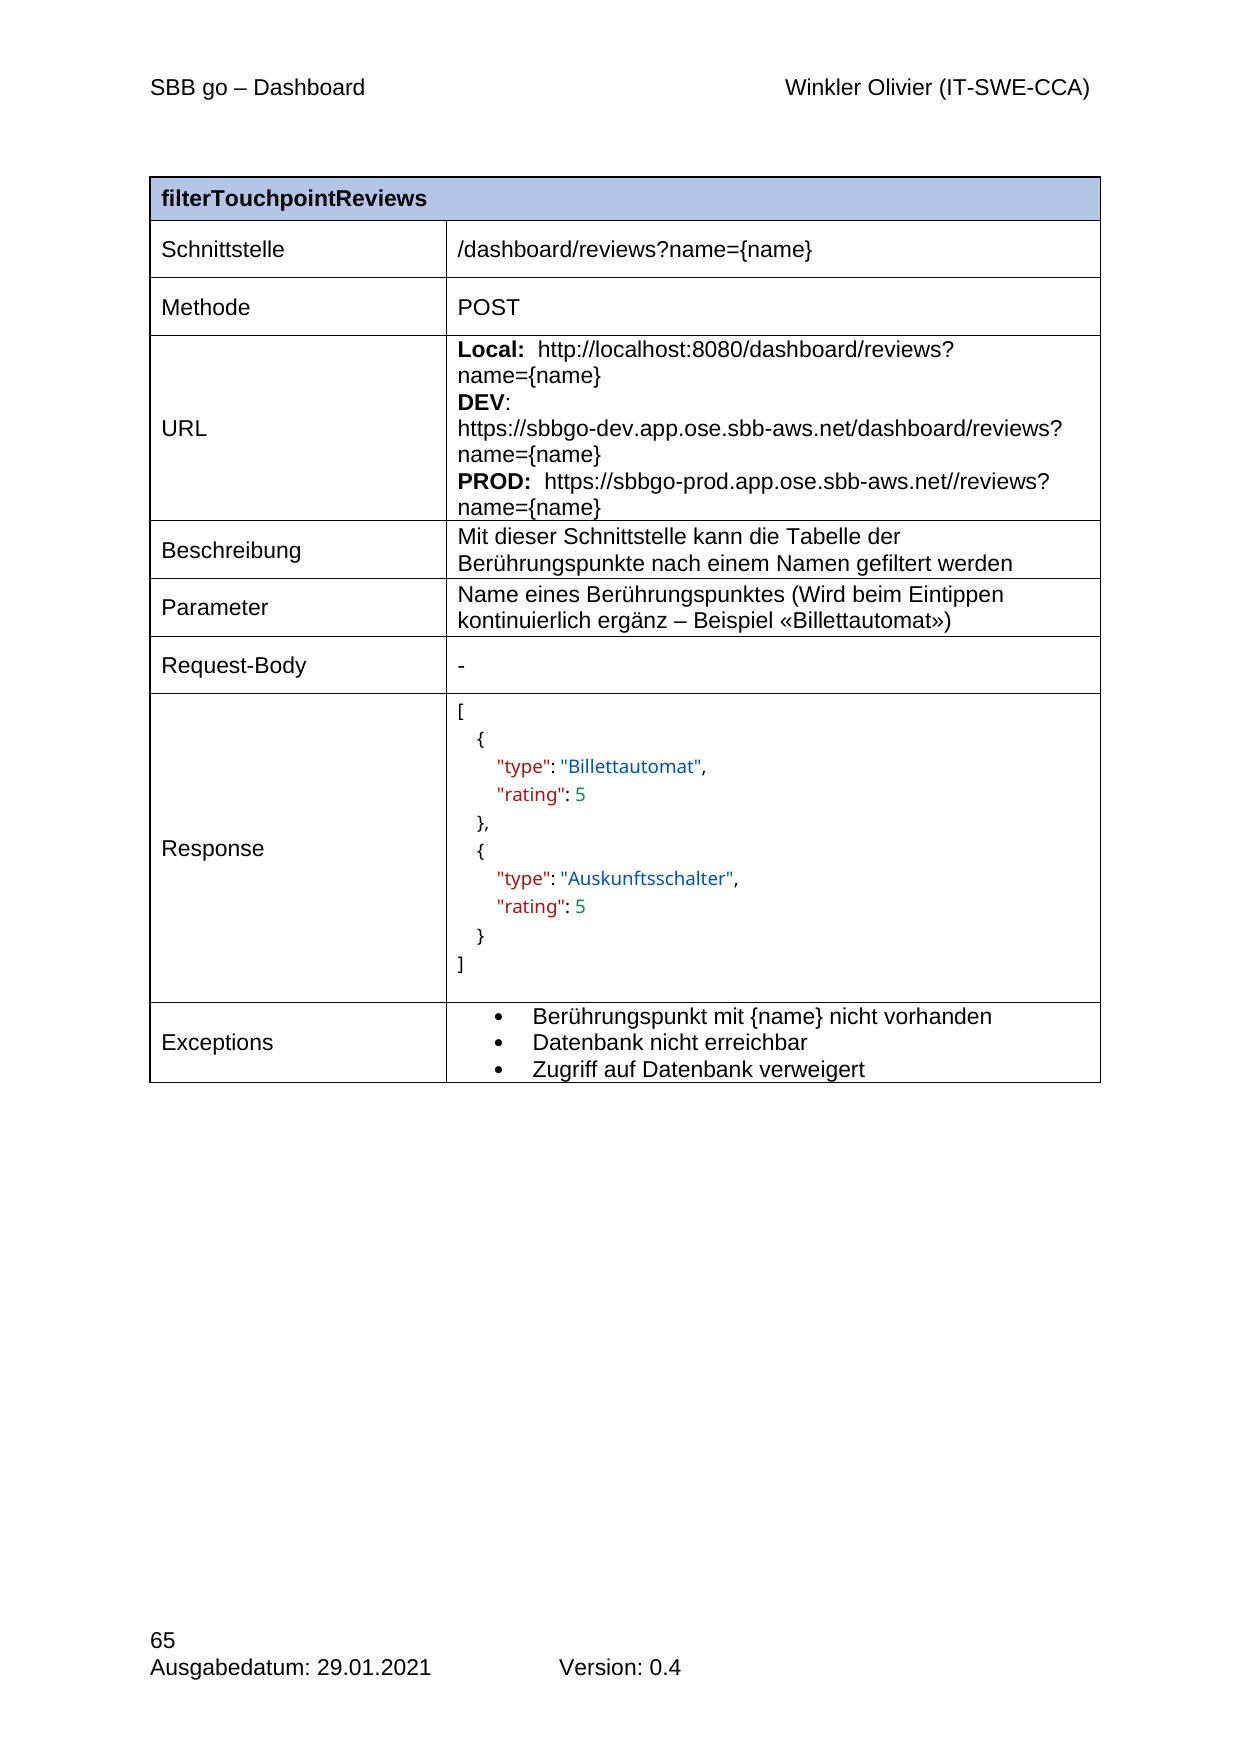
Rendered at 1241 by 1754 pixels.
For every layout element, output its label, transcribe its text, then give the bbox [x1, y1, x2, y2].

table_cell Local: http://localhost:8080/dashboard/reviews?name={name} DEV: https://sbbgo-dev.app.ose.sbb-aws.net/dashboard/reviews?name={name} PROD: https://sbbgo-prod.app.ose.sbb-aws.net//reviews?name={name} [447, 336, 1100, 520]
table_cell Request-Body [151, 637, 446, 693]
table_cell [ { "type": "Billettautomat", "rating": 5 }, { "type": "Auskunftsschalter", "rating": 5 } ] [447, 694, 1100, 1002]
table_cell Schnittstelle [151, 221, 446, 277]
table_cell POST [447, 278, 1100, 335]
table_cell Response [151, 694, 446, 1002]
table_cell /dashboard/reviews?name={name} [447, 221, 1100, 277]
table_cell Parameter [151, 579, 446, 636]
table_header filterTouchpointReviews [151, 178, 1100, 220]
table_cell Exceptions [151, 1003, 446, 1082]
table_cell Methode [151, 278, 446, 335]
table_cell Name eines Berührungspunktes (Wird beim Eintippen kontinuierlich ergänz – Beispiel «Billettautomat») [447, 579, 1100, 636]
table_cell Berührungspunkt mit {name} nicht vorhanden Datenbank nicht erreichbar Zugriff auf Datenbank verweigert [447, 1003, 1100, 1082]
table_cell - [447, 637, 1100, 693]
table_cell URL [151, 336, 446, 520]
table_cell Beschreibung [151, 521, 446, 578]
table_cell Mit dieser Schnittstelle kann die Tabelle der Berührungspunkte nach einem Namen gefiltert werden [447, 521, 1100, 578]
